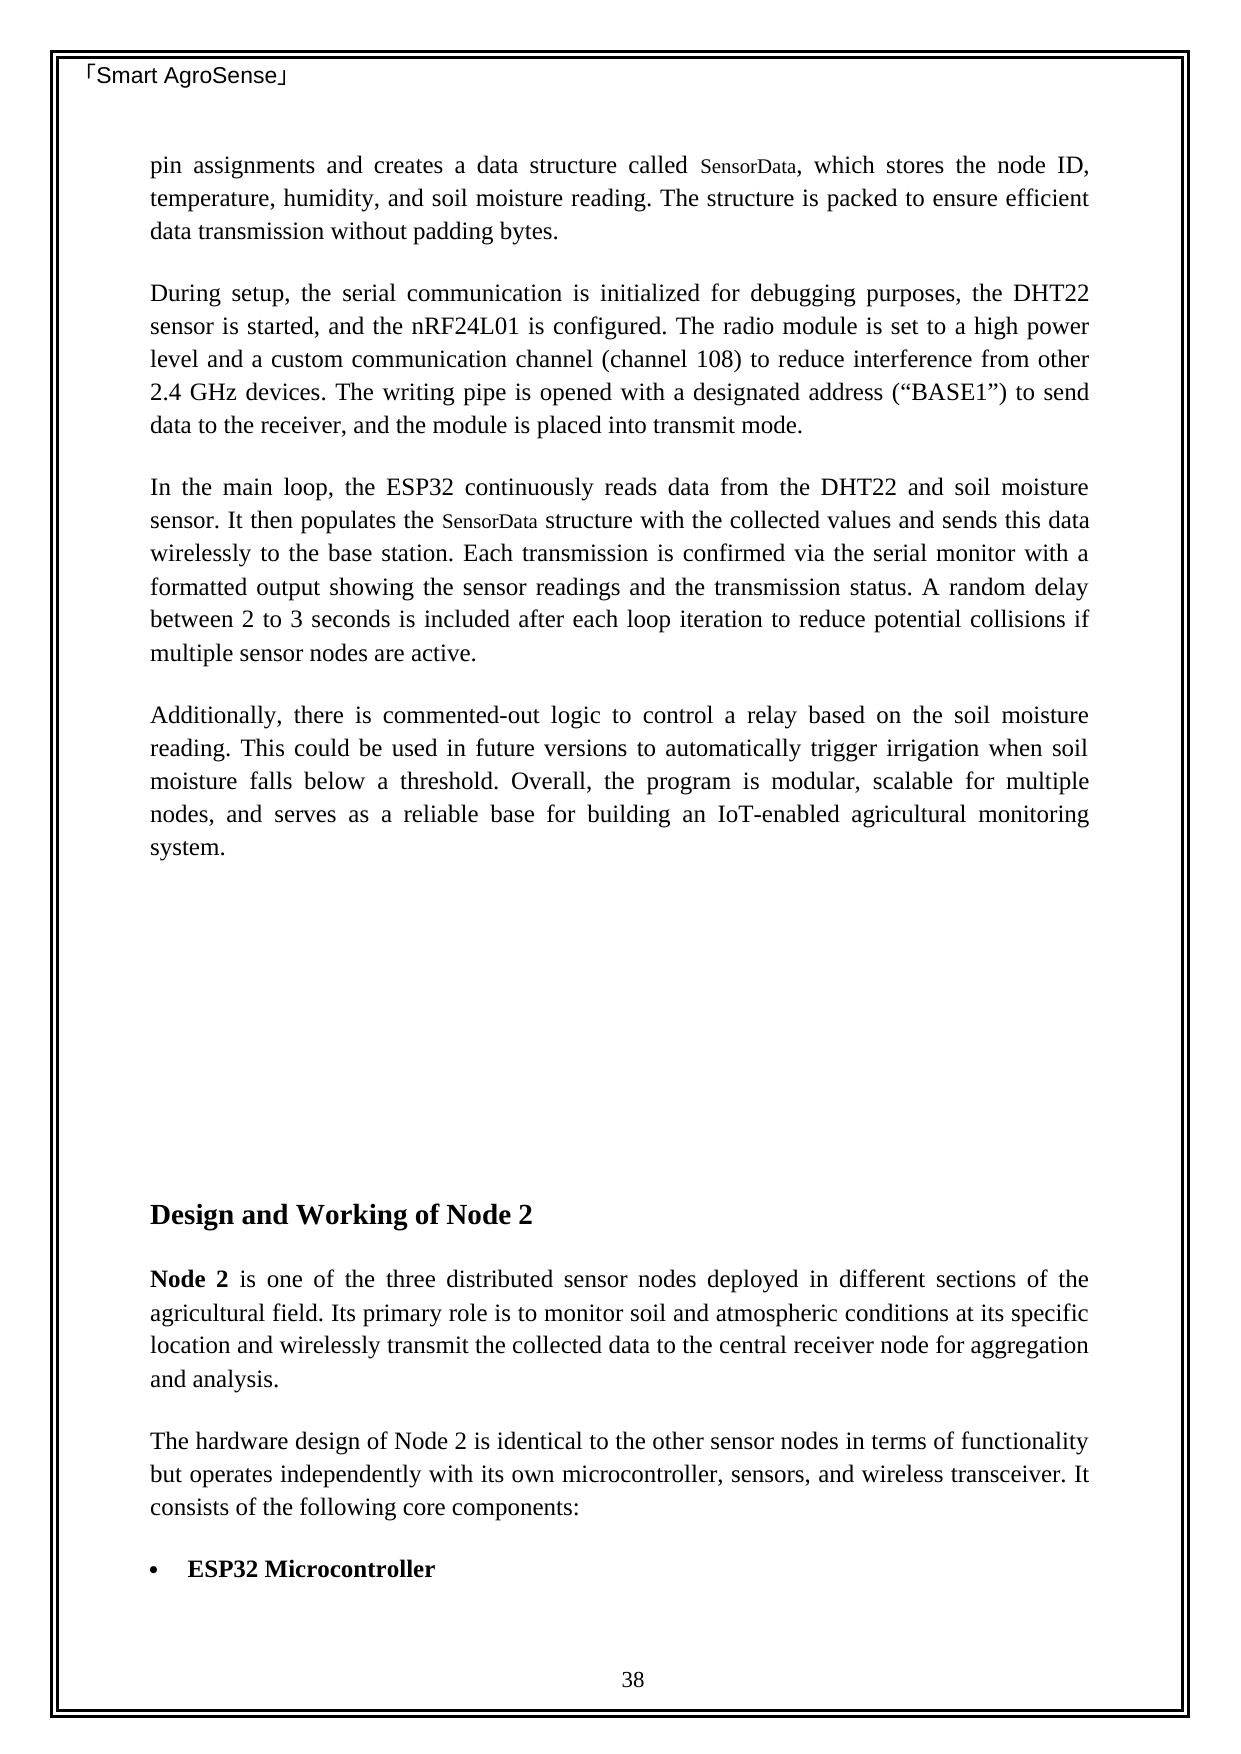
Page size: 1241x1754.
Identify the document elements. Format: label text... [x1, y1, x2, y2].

text In the main loop, the ESP32 continuously reads data from the DHT22 and soil moisture sensor. It then populates the SensorData structure with the collected values and sends this data wirelessly to the base station. Each transmission is confirmed via the serial monitor with a formatted output showing the sensor readings and the transmission status. A random delay between 2 to 3 seconds is included after each loop iteration to reduce potential collisions if multiple sensor nodes are active. [150, 472, 1090, 666]
text The hardware design of Node 2 is identical to the other sensor nodes in terms of functionality but operates independently with its own microcontroller, sensors, and wireless transceiver. It consists of the following core components: [150, 1426, 1090, 1521]
list ESP32 Microcontroller [150, 1554, 1090, 1583]
text Node 2 is one of the three distributed sensor nodes deployed in different sections of the agricultural field. Its primary role is to monitor soil and atmospheric conditions at its specific location and wirelessly transmit the collected data to the central receiver node for aggregation and analysis. [150, 1264, 1090, 1392]
text Additionally, there is commented-out logic to control a relay based on the soil moisture reading. This could be used in future versions to automatically trigger irrigation when soil moisture falls below a threshold. Overall, the program is modular, scalable for multiple nodes, and serves as a reliable base for building an IoT-enabled agricultural monitoring system. [150, 700, 1090, 861]
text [150, 150, 1090, 245]
text During setup, the serial communication is initialized for debugging purposes, the DHT22 sensor is started, and the nRF24L01 is configured. The radio module is set to a high power level and a custom communication channel (channel 108) to reduce interference from other 2.4 GHz devices. The writing pipe is opened with a designated address (“BASE1”) to send data to the receiver, and the module is placed into transmit mode. [150, 278, 1090, 439]
text Design and Working of Node 2 [150, 1197, 1090, 1230]
